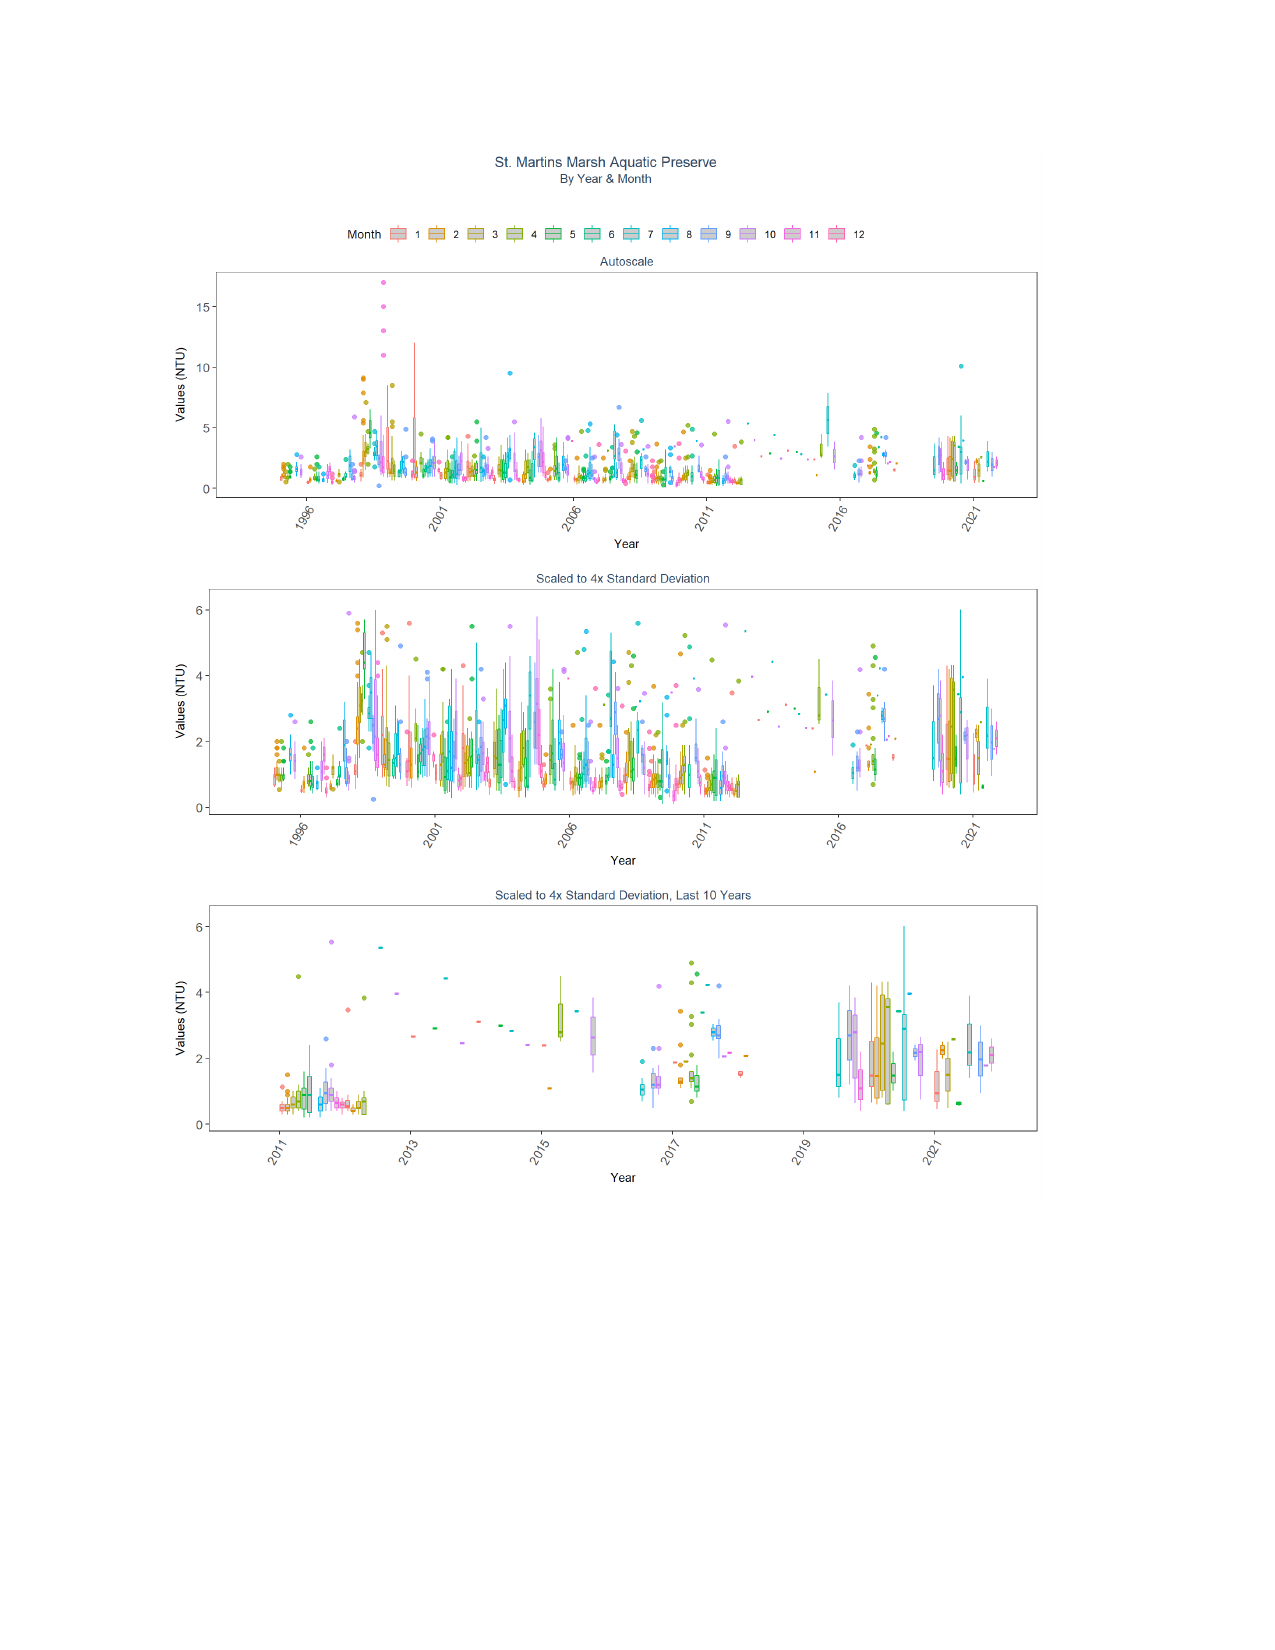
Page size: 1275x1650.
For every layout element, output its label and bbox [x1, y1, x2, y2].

picture [168, 150, 1044, 1200]
